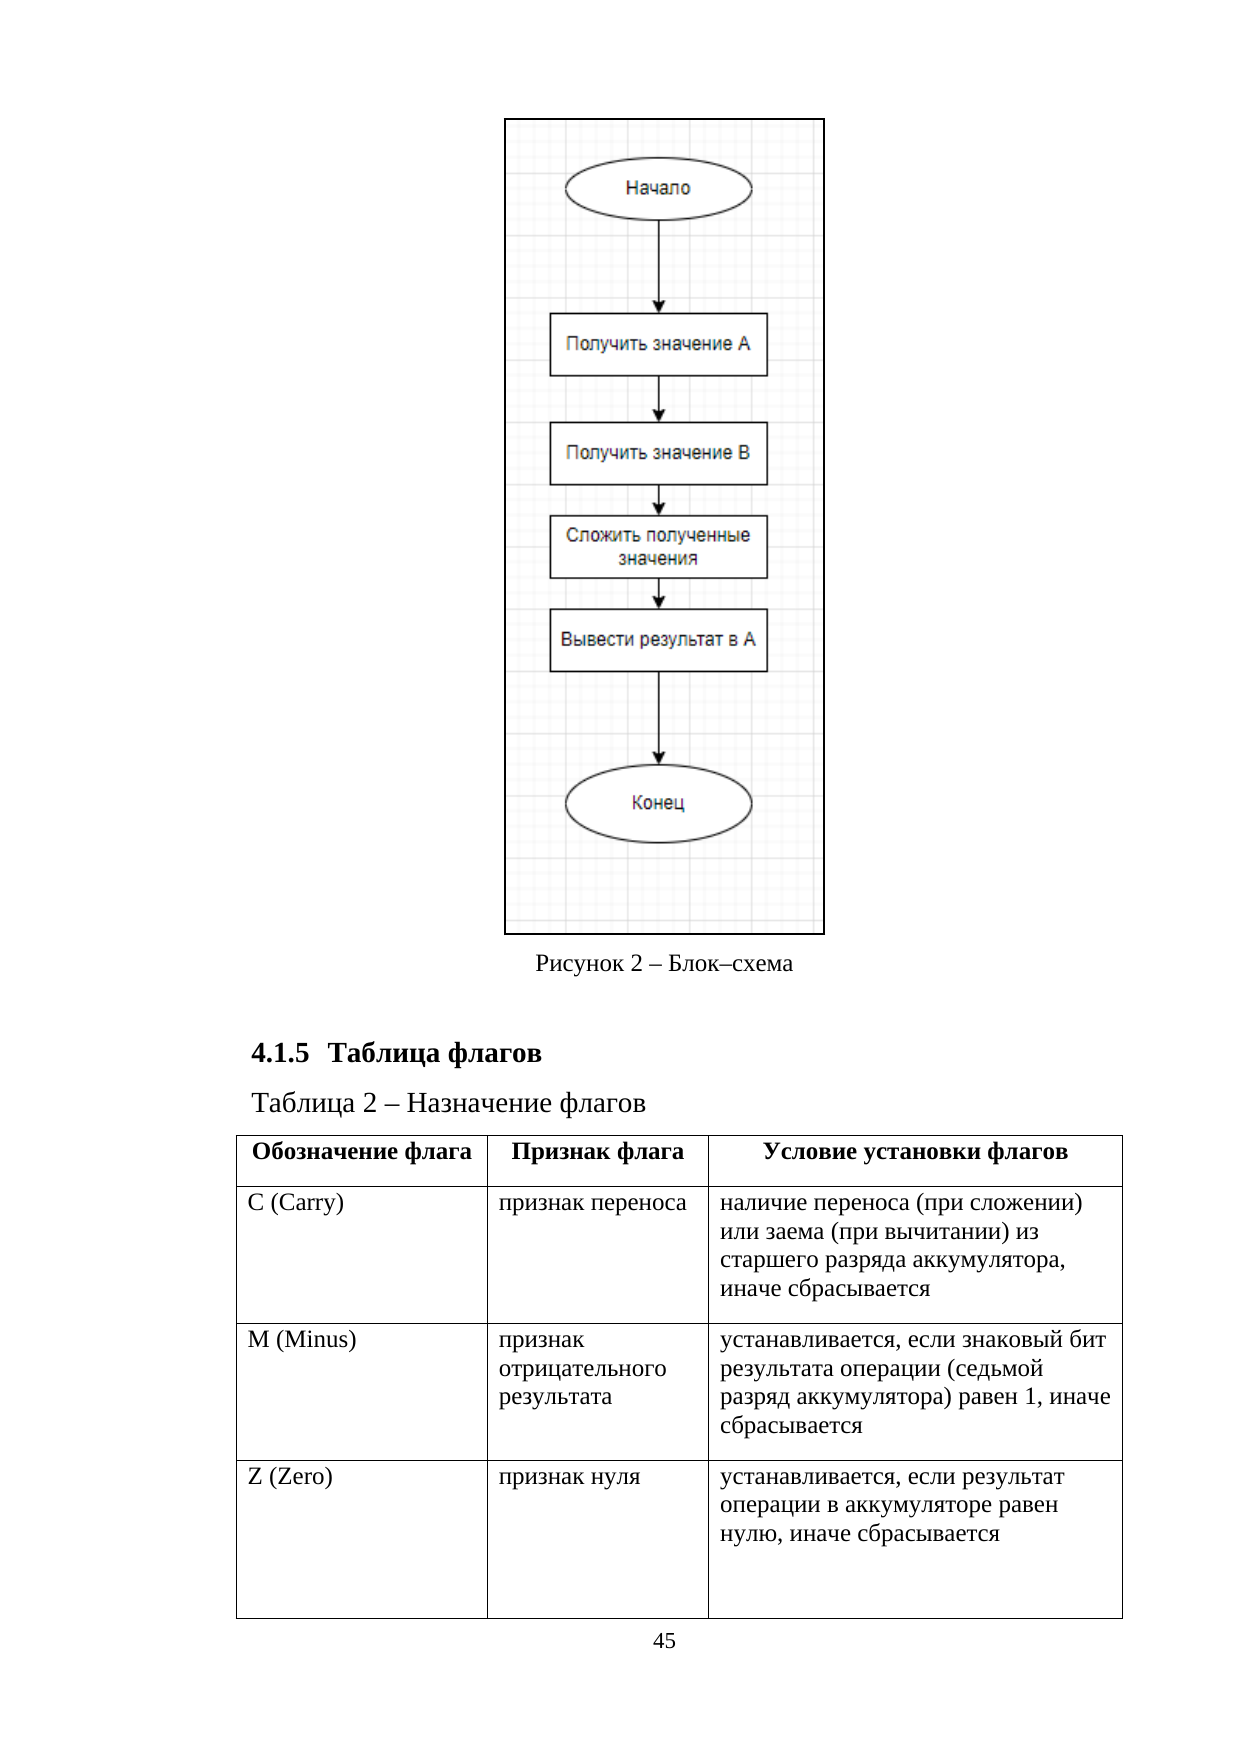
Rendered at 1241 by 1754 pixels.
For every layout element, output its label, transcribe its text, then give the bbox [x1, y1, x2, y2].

table_cell устанавливается, если результат операции в аккумуляторе равен нулю, иначе сбрасывается [709, 1461, 1122, 1618]
table_header Условие установки флагов [709, 1136, 1122, 1186]
text Рисунок 2 – Блок–схема [177, 948, 1152, 977]
text Таблица 2 – Назначение флагов [177, 1085, 1152, 1118]
table_cell признак переноса [488, 1187, 708, 1323]
table_header Обозначение флага [237, 1136, 487, 1186]
table_header Признак флага [488, 1136, 708, 1186]
text 4.1.5 Таблица флагов [177, 1035, 1152, 1068]
table_cell признак нуля [488, 1461, 708, 1618]
table_cell наличие переноса (при сложении) или заема (при вычитании) из старшего разряда аккумулятора, иначе сбрасывается [709, 1187, 1122, 1323]
table_cell признак отрицательного результата [488, 1324, 708, 1460]
table_cell M (Minus) [237, 1324, 487, 1460]
picture [506, 120, 823, 933]
table_cell устанавливается, если знаковый бит результата операции (седьмой разряд аккумулятора) равен 1, иначе сбрасывается [709, 1324, 1122, 1460]
table_cell Z (Zero) [237, 1461, 487, 1618]
table_cell C (Carry) [237, 1187, 487, 1323]
